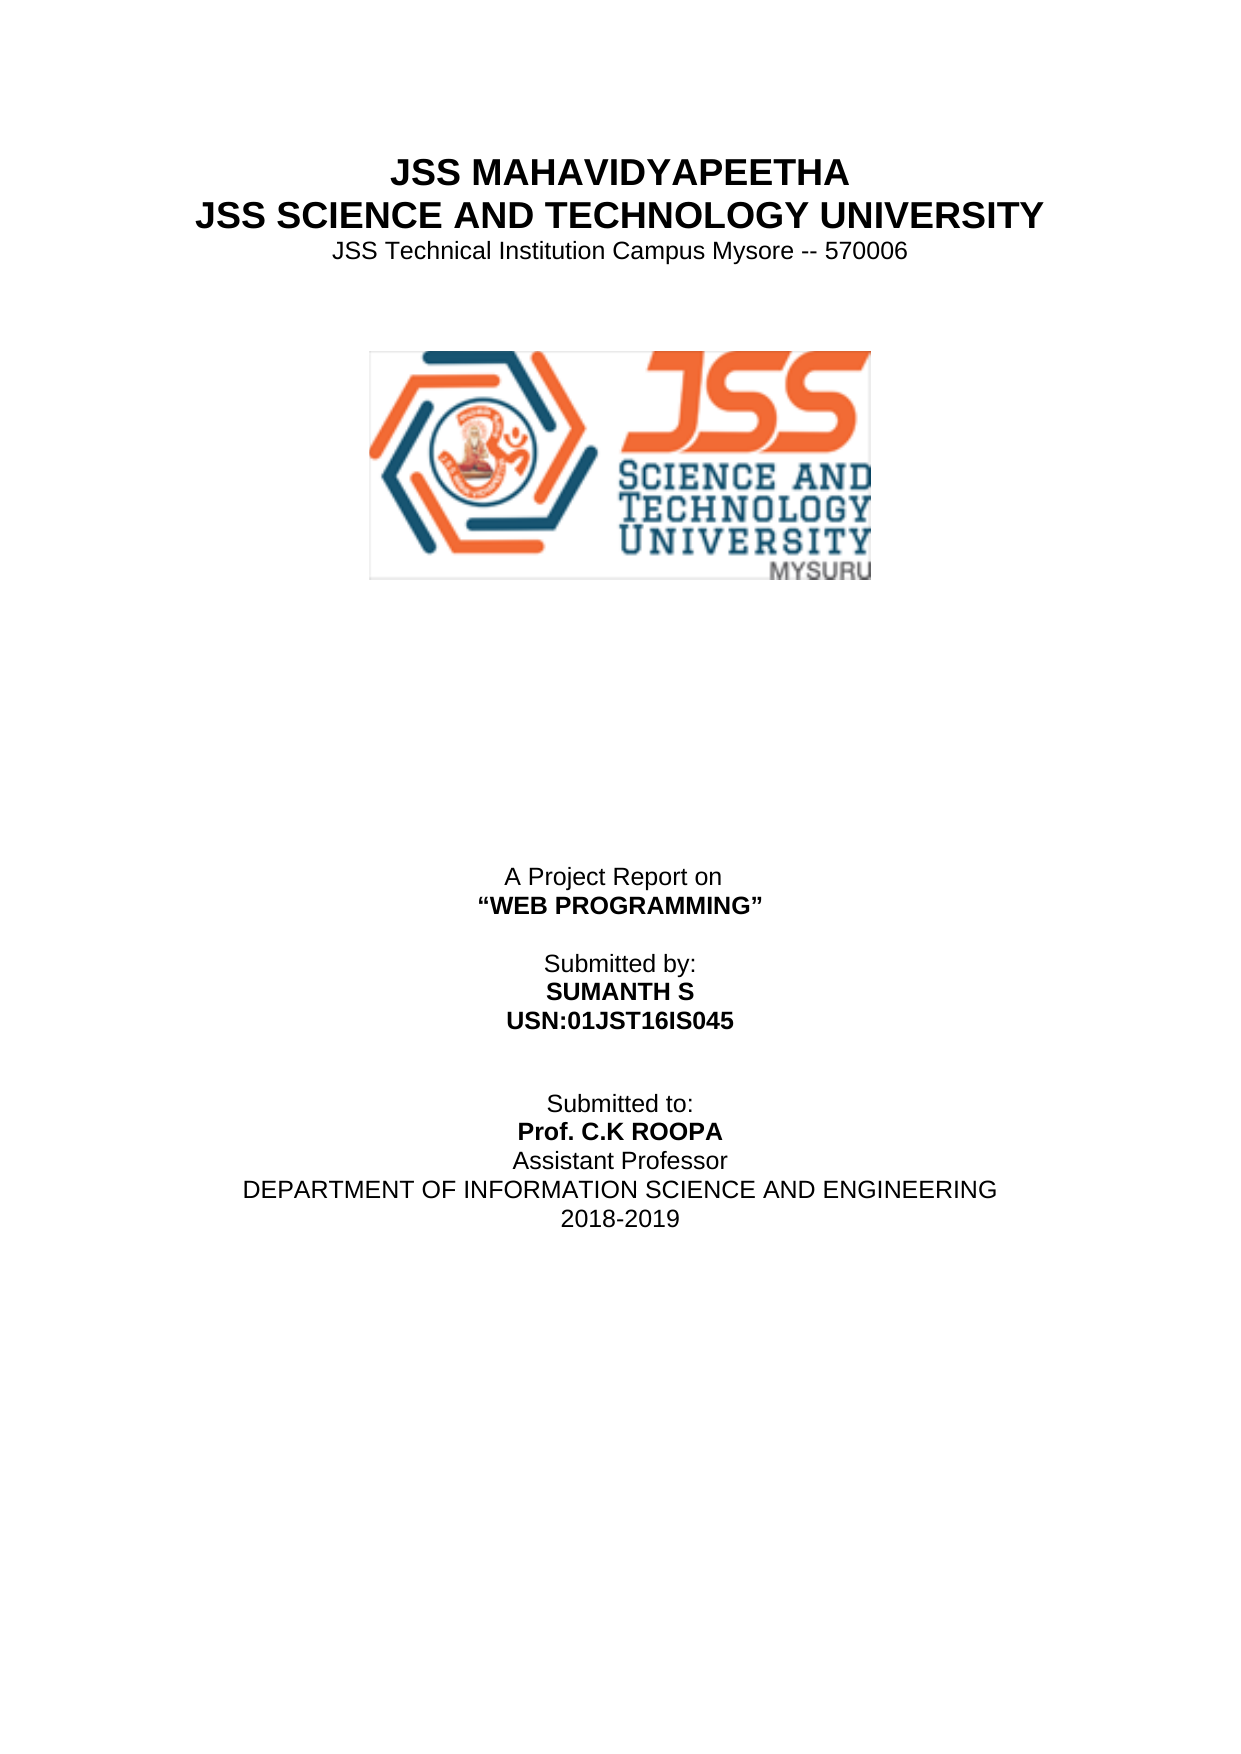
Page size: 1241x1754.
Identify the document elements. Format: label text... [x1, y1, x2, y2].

text Assistant Professor [150, 1146, 1090, 1175]
text DEPARTMENT OF INFORMATION SCIENCE AND ENGINEERING [150, 1175, 1090, 1204]
text 2018-2019 [150, 1204, 1090, 1232]
text Submitted to: [150, 1089, 1090, 1117]
text JSS MAHAVIDYAPEETHA [150, 150, 1090, 193]
text A Project Report on [150, 862, 1090, 891]
text “WEB PROGRAMMING” [150, 891, 1090, 920]
text Prof. C.K ROOPA [150, 1117, 1090, 1146]
text Submitted by: [150, 949, 1090, 977]
picture [369, 351, 871, 580]
text JSS Technical Institution Campus Mysore -- 570006 [150, 236, 1090, 265]
text JSS SCIENCE AND TECHNOLOGY UNIVERSITY [150, 193, 1090, 236]
text USN:01JST16IS045 [150, 1006, 1090, 1035]
text SUMANTH S [150, 977, 1090, 1006]
